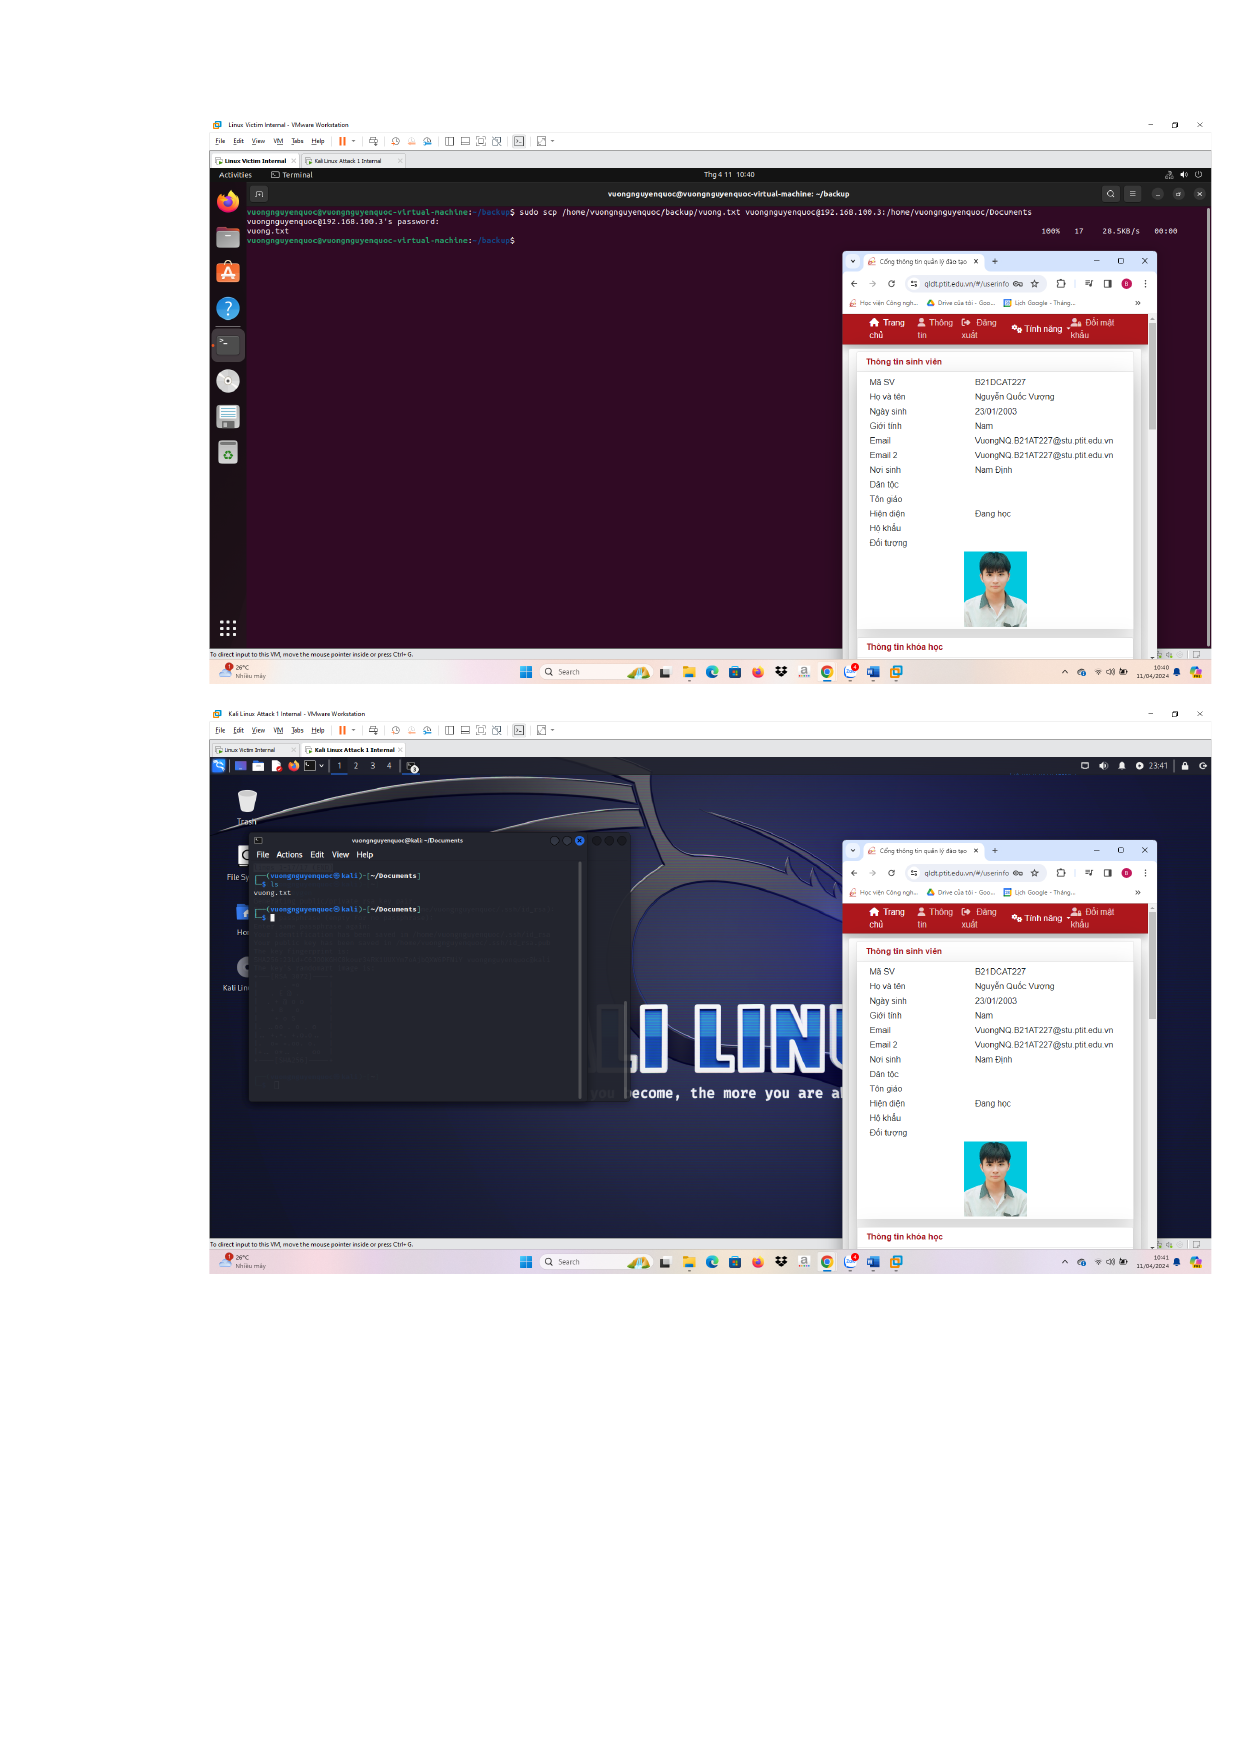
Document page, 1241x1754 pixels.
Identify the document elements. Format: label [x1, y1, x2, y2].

picture [209, 120, 1212, 684]
picture [209, 710, 1212, 1274]
